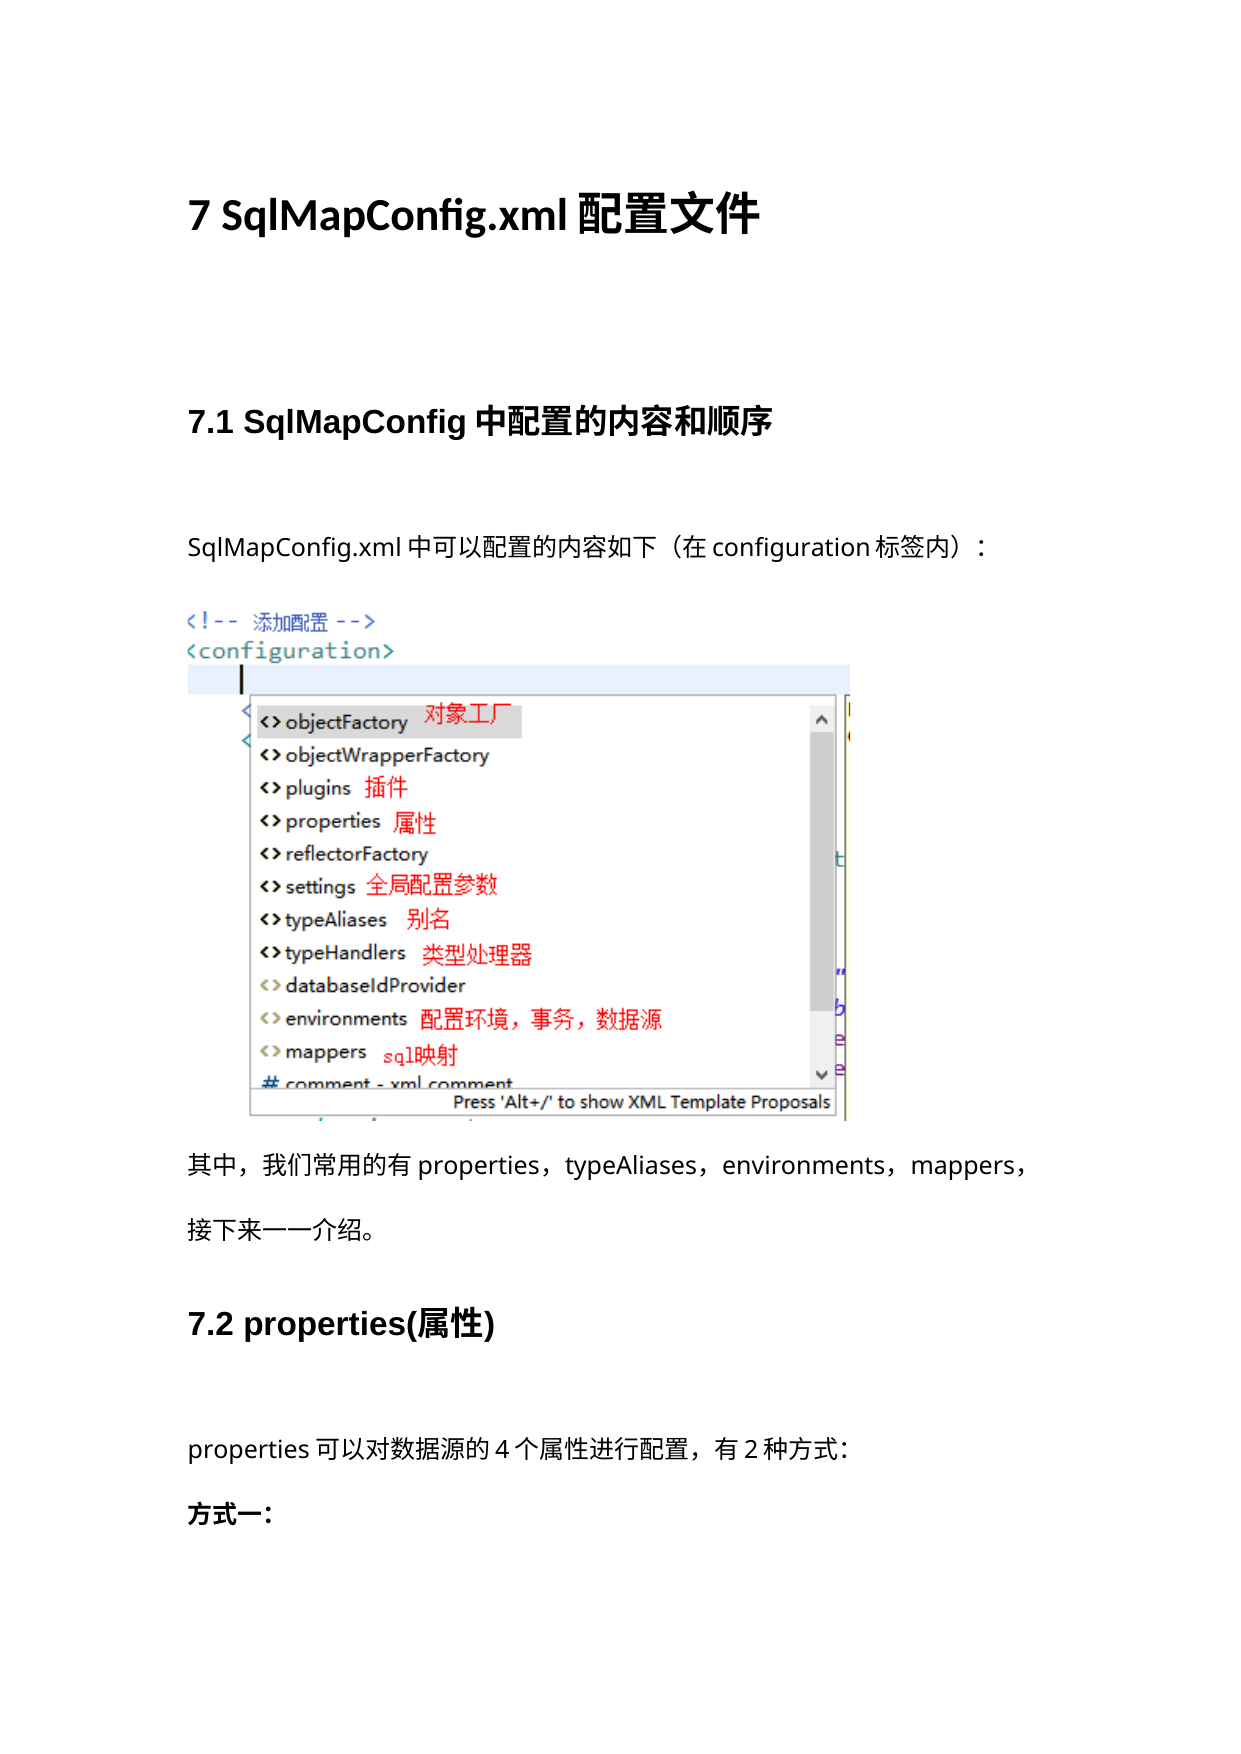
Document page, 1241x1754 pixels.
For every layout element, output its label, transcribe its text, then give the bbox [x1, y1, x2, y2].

text properties可以对数据源的4个属性进行配置，有2种方式： [187, 1415, 1053, 1480]
text 其中，我们常用的有properties，typeAliases，environments，mappers，接下来一一介绍。 [187, 1131, 1053, 1261]
subtitle 7.1 SqlMapConfig中配置的内容和顺序 [187, 387, 1053, 452]
picture [187, 611, 851, 1121]
text SqlMapConfig.xml中可以配置的内容如下（在configuration标签内）： [187, 513, 1053, 578]
subtitle 7.2 properties(属性) [187, 1288, 1053, 1353]
subtitle 7 SqlMapConfig.xml配置文件 [187, 162, 1053, 259]
text 方式一： [187, 1480, 1053, 1545]
